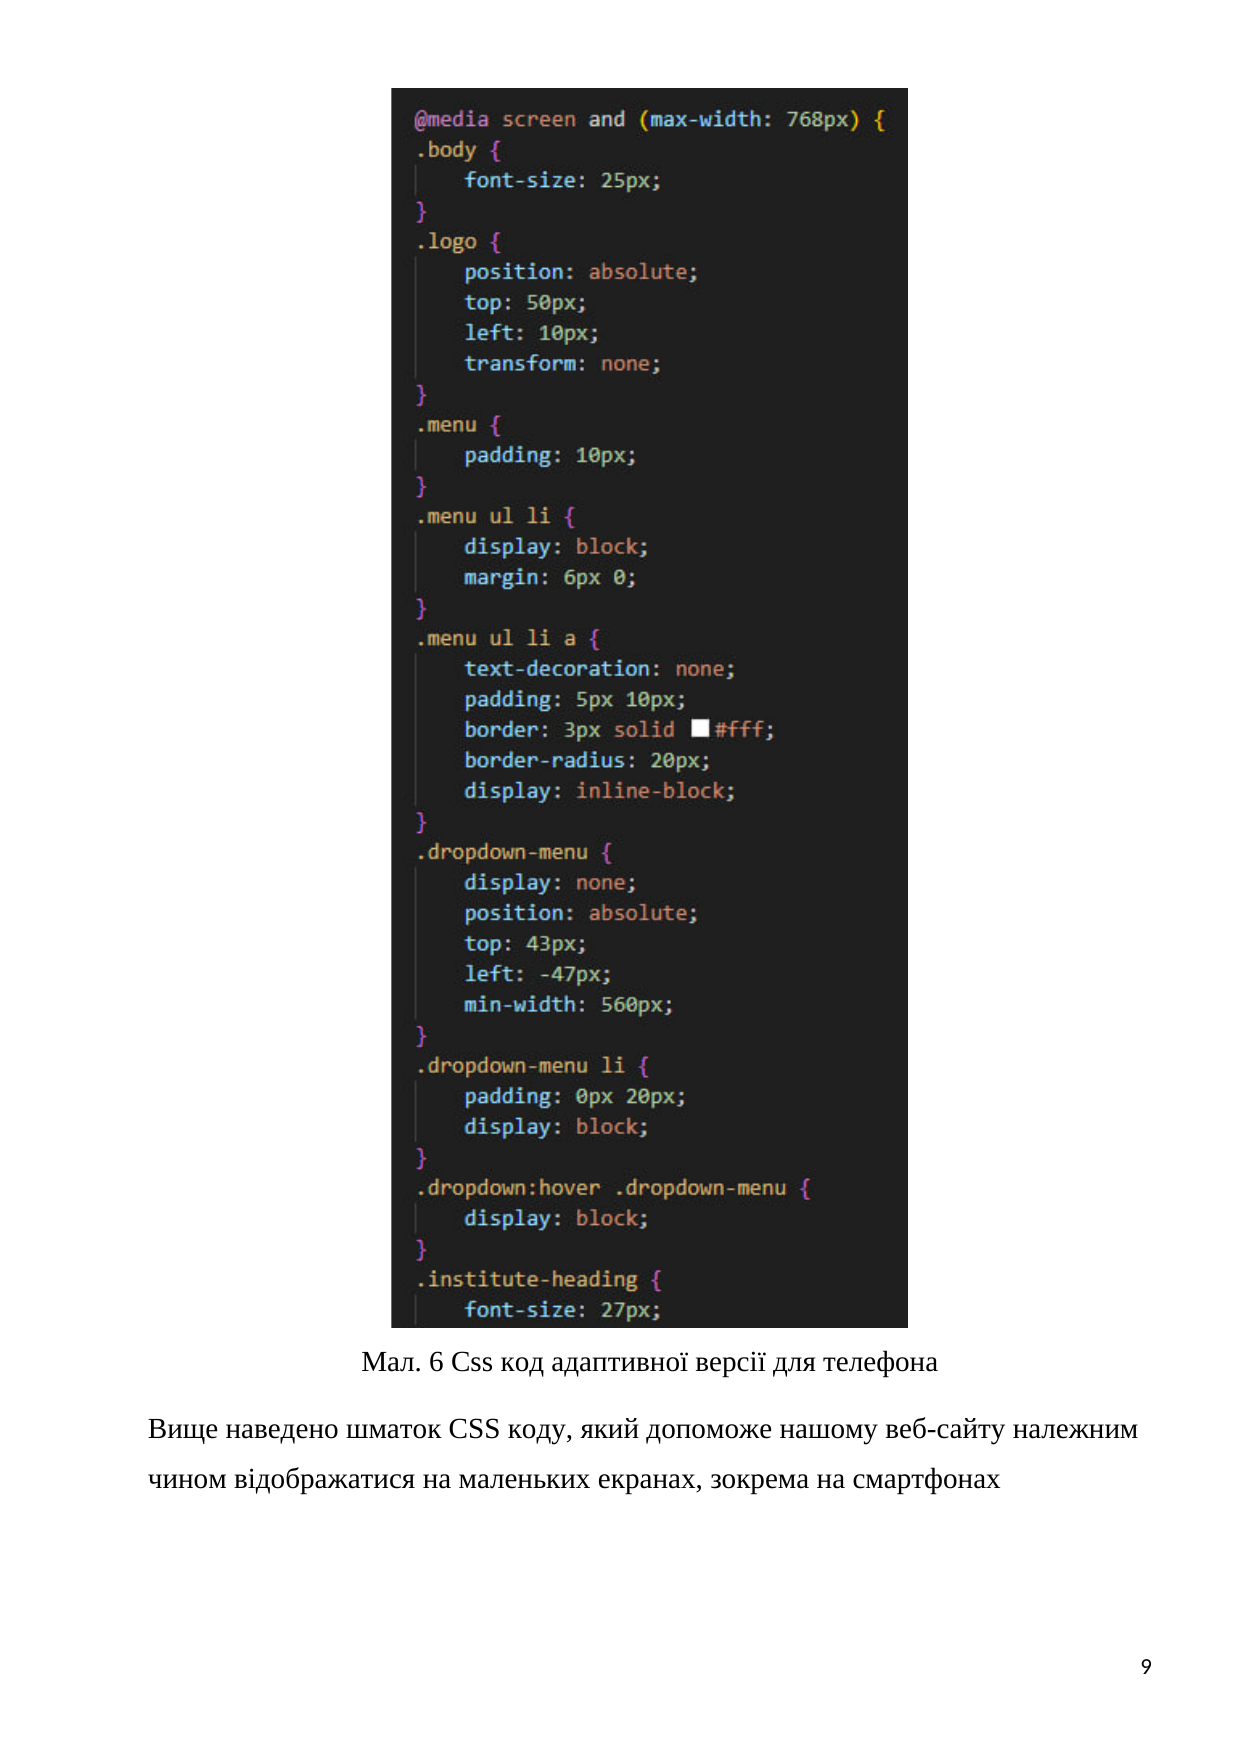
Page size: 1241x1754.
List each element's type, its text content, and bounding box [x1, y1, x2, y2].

text Вище наведено шматок CSS коду, який допоможе нашому веб-сайту належним чином відображатися на маленьких екранах, зокрема на смартфонах [148, 1411, 1152, 1495]
picture [391, 88, 908, 1328]
